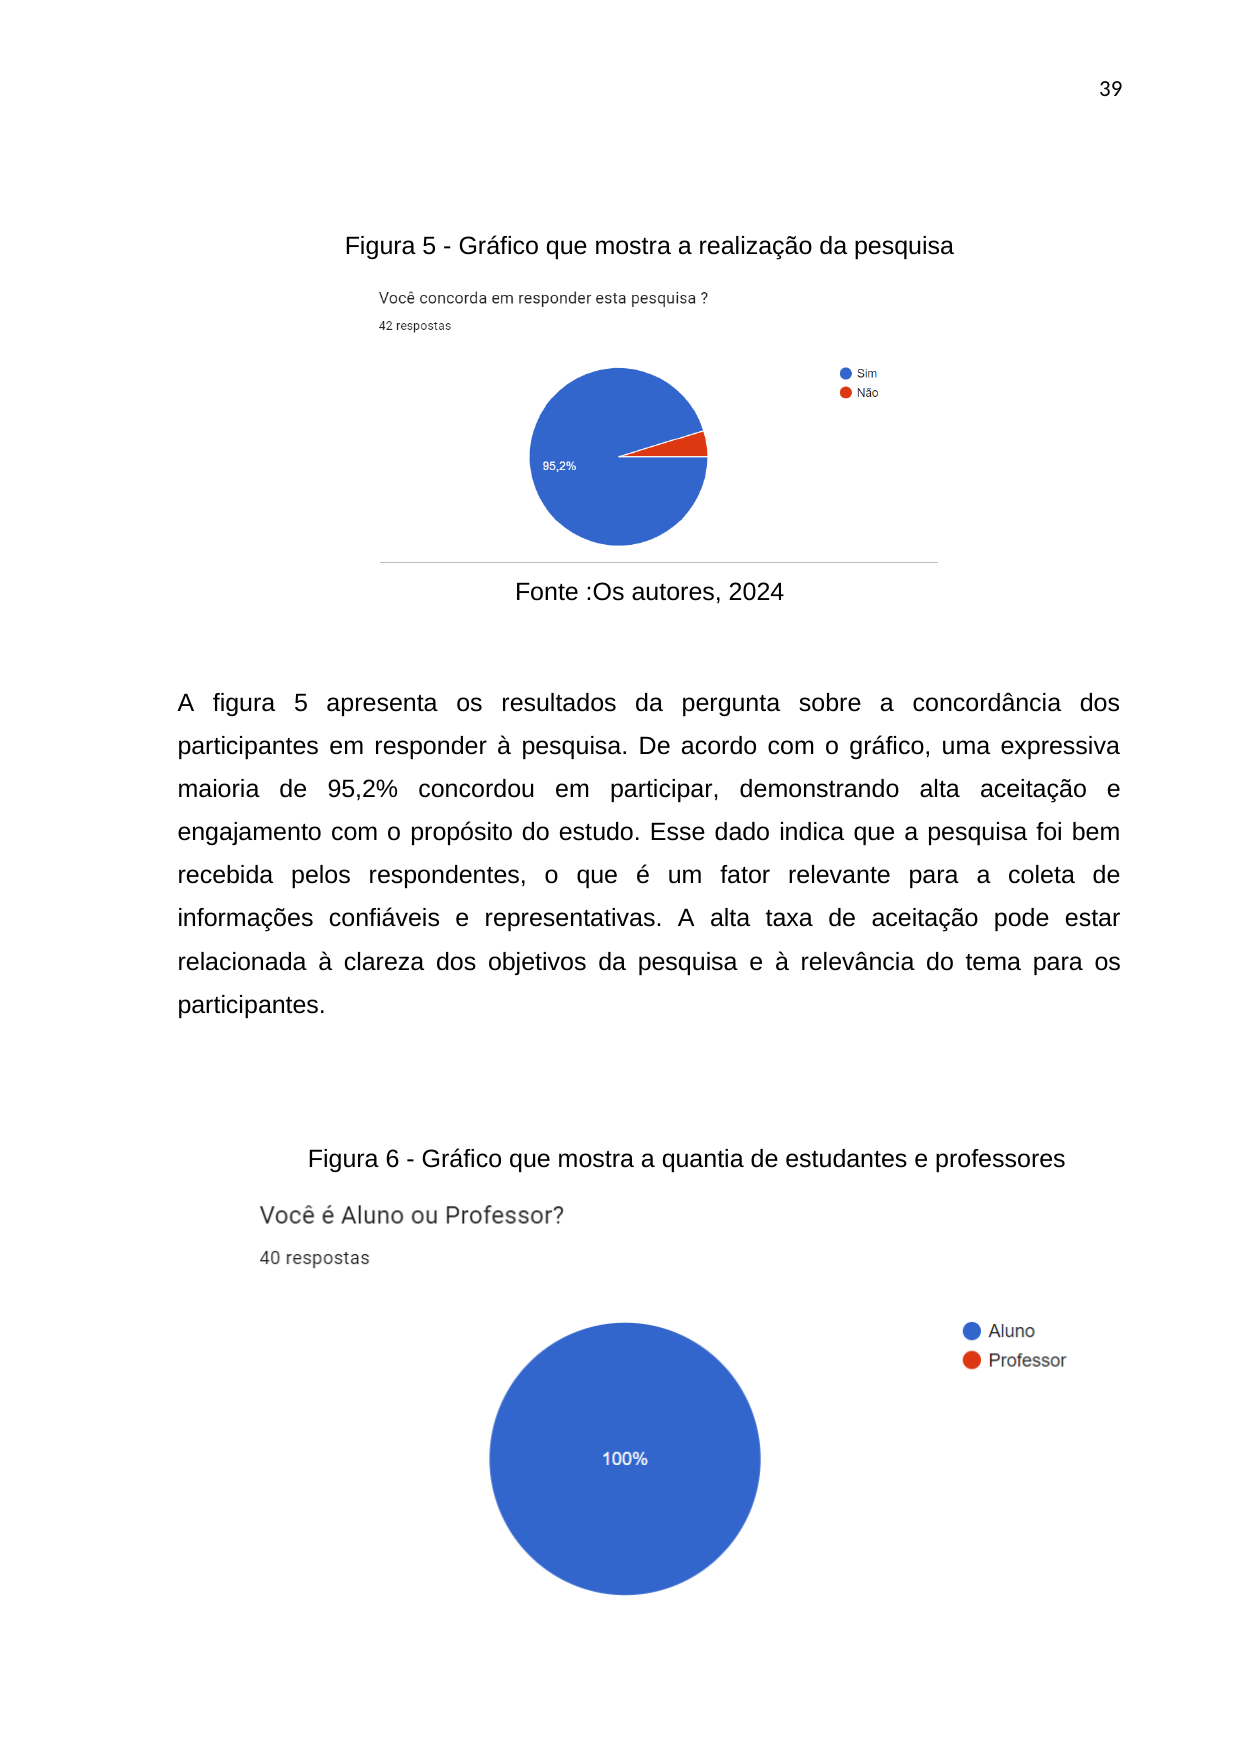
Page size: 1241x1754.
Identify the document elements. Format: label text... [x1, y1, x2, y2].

text Fonte :Os autores, 2024 [177, 576, 1122, 605]
text Figura 5 - Gráfico que mostra a realização da pesquisa [177, 231, 1122, 260]
picture [361, 274, 938, 563]
picture [252, 1187, 1193, 1602]
text A figura 5 apresenta os resultados da pergunta sobre a concordância dos participantes em responder à pesquisa. De acordo com o gráfico, uma expressiva maioria de 95,2% concordou em participar, demonstrando alta aceitação e engajamento com o propósito do estudo. Esse dado indica que a pesquisa foi bem recebida pelos respondentes, o que é um fator relevante para a coleta de informações confiáveis e representativas. A alta taxa de aceitação pode estar relacionada à clareza dos objetivos da pesquisa e à relevância do tema para os participantes. [177, 688, 1122, 1018]
text Figura 6 - Gráfico que mostra a quantia de estudantes e professores [177, 1144, 1122, 1173]
